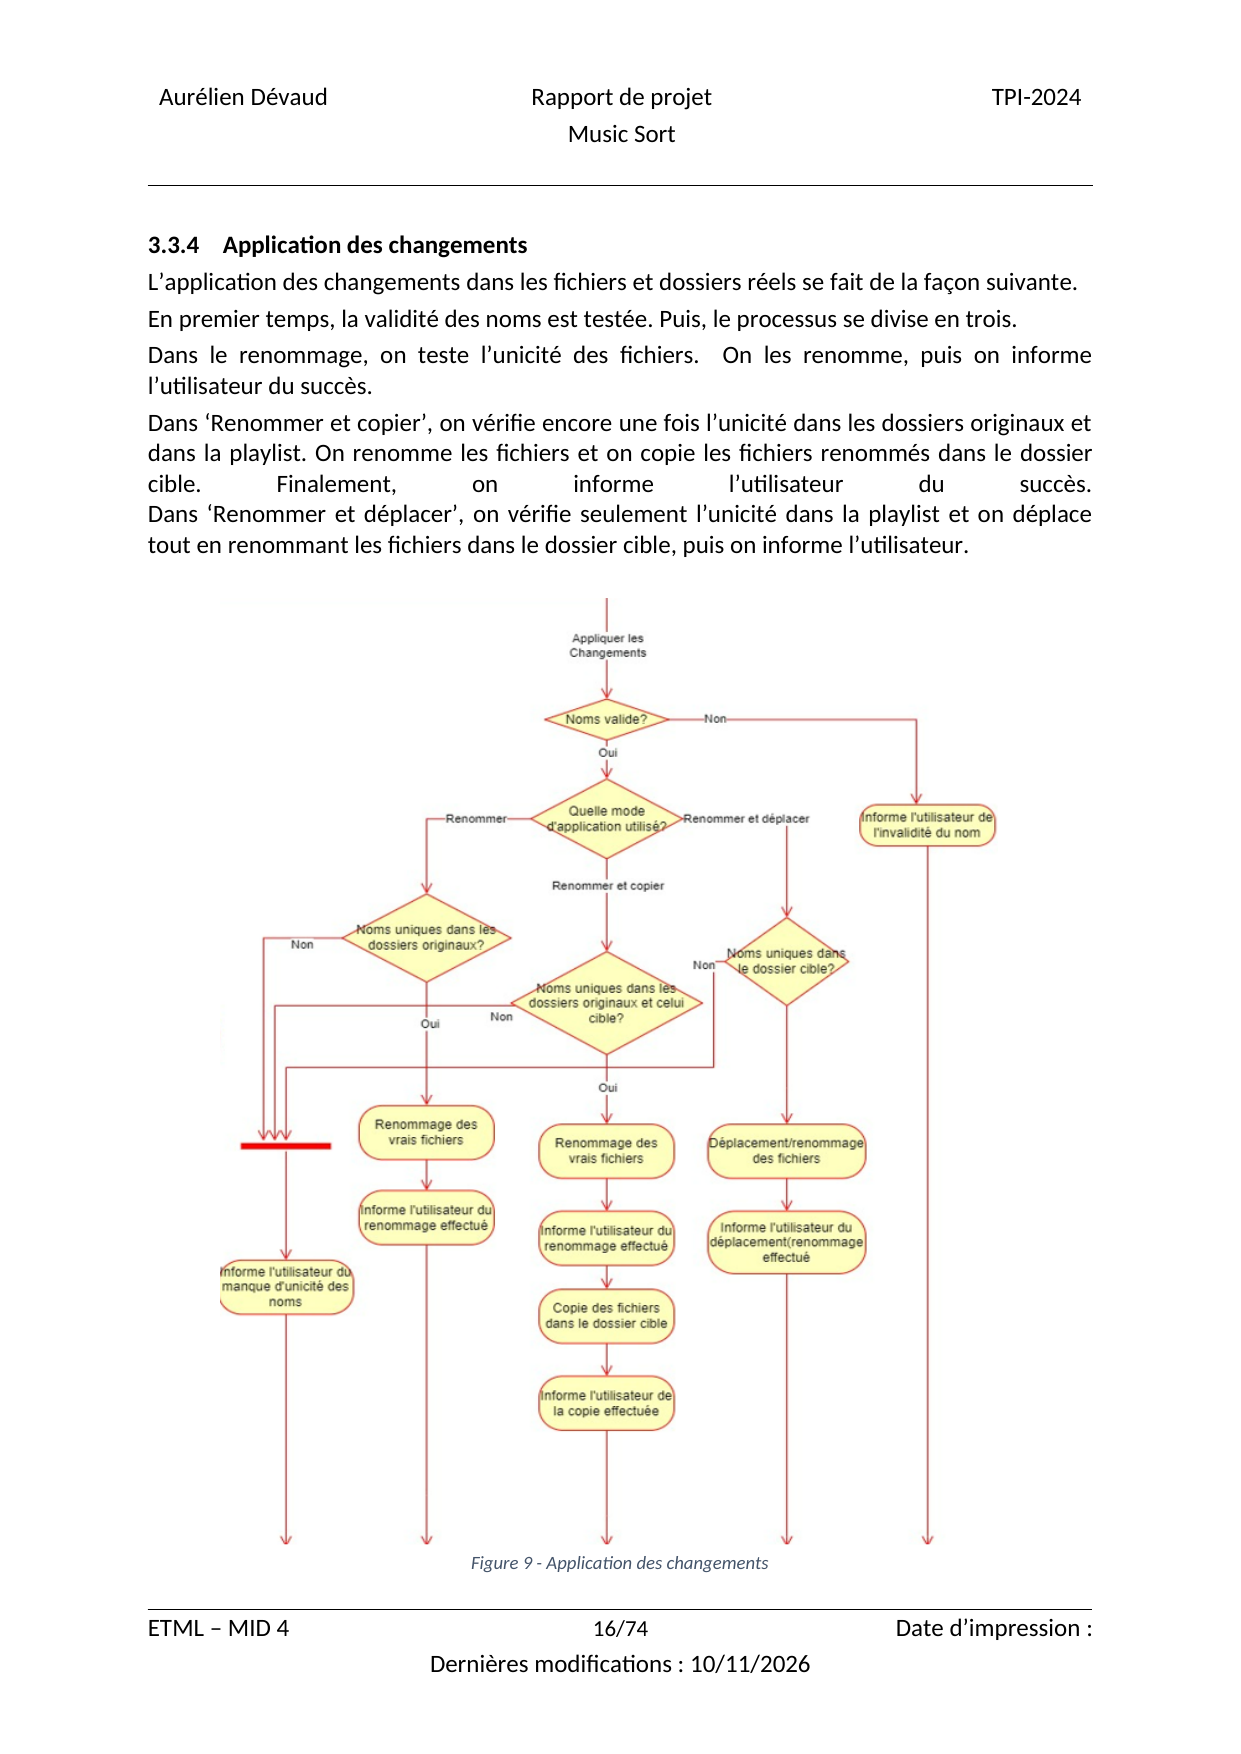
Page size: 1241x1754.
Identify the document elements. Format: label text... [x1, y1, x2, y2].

subtitle Application des changements [148, 229, 1092, 260]
picture [220, 598, 998, 1548]
text L’application des changements dans les fichiers et dossiers réels se fait de la façon suivante. [148, 266, 1092, 297]
text En premier temps, la validité des noms est testée. Puis, le processus se divise en trois. [148, 303, 1092, 333]
text Dans ‘Renommer et copier’, on vérifie encore une fois l’unicité dans les dossiers originaux et dans la playlist. On renomme les fichiers et on copie les fichiers renommés dans le dossier cible. Finalement, on informe l’utilisateur du succès. Dans ‘Renommer et déplacer’, on vérifie seulement l’unicité dans la playlist et on déplace tout en renommant les fichiers dans le dossier cible, puis on informe l’utilisateur. [148, 407, 1092, 559]
text Dans le renommage, on teste l’unicité des fichiers. On les renomme, puis on informe l’utilisateur du succès. [148, 340, 1092, 401]
